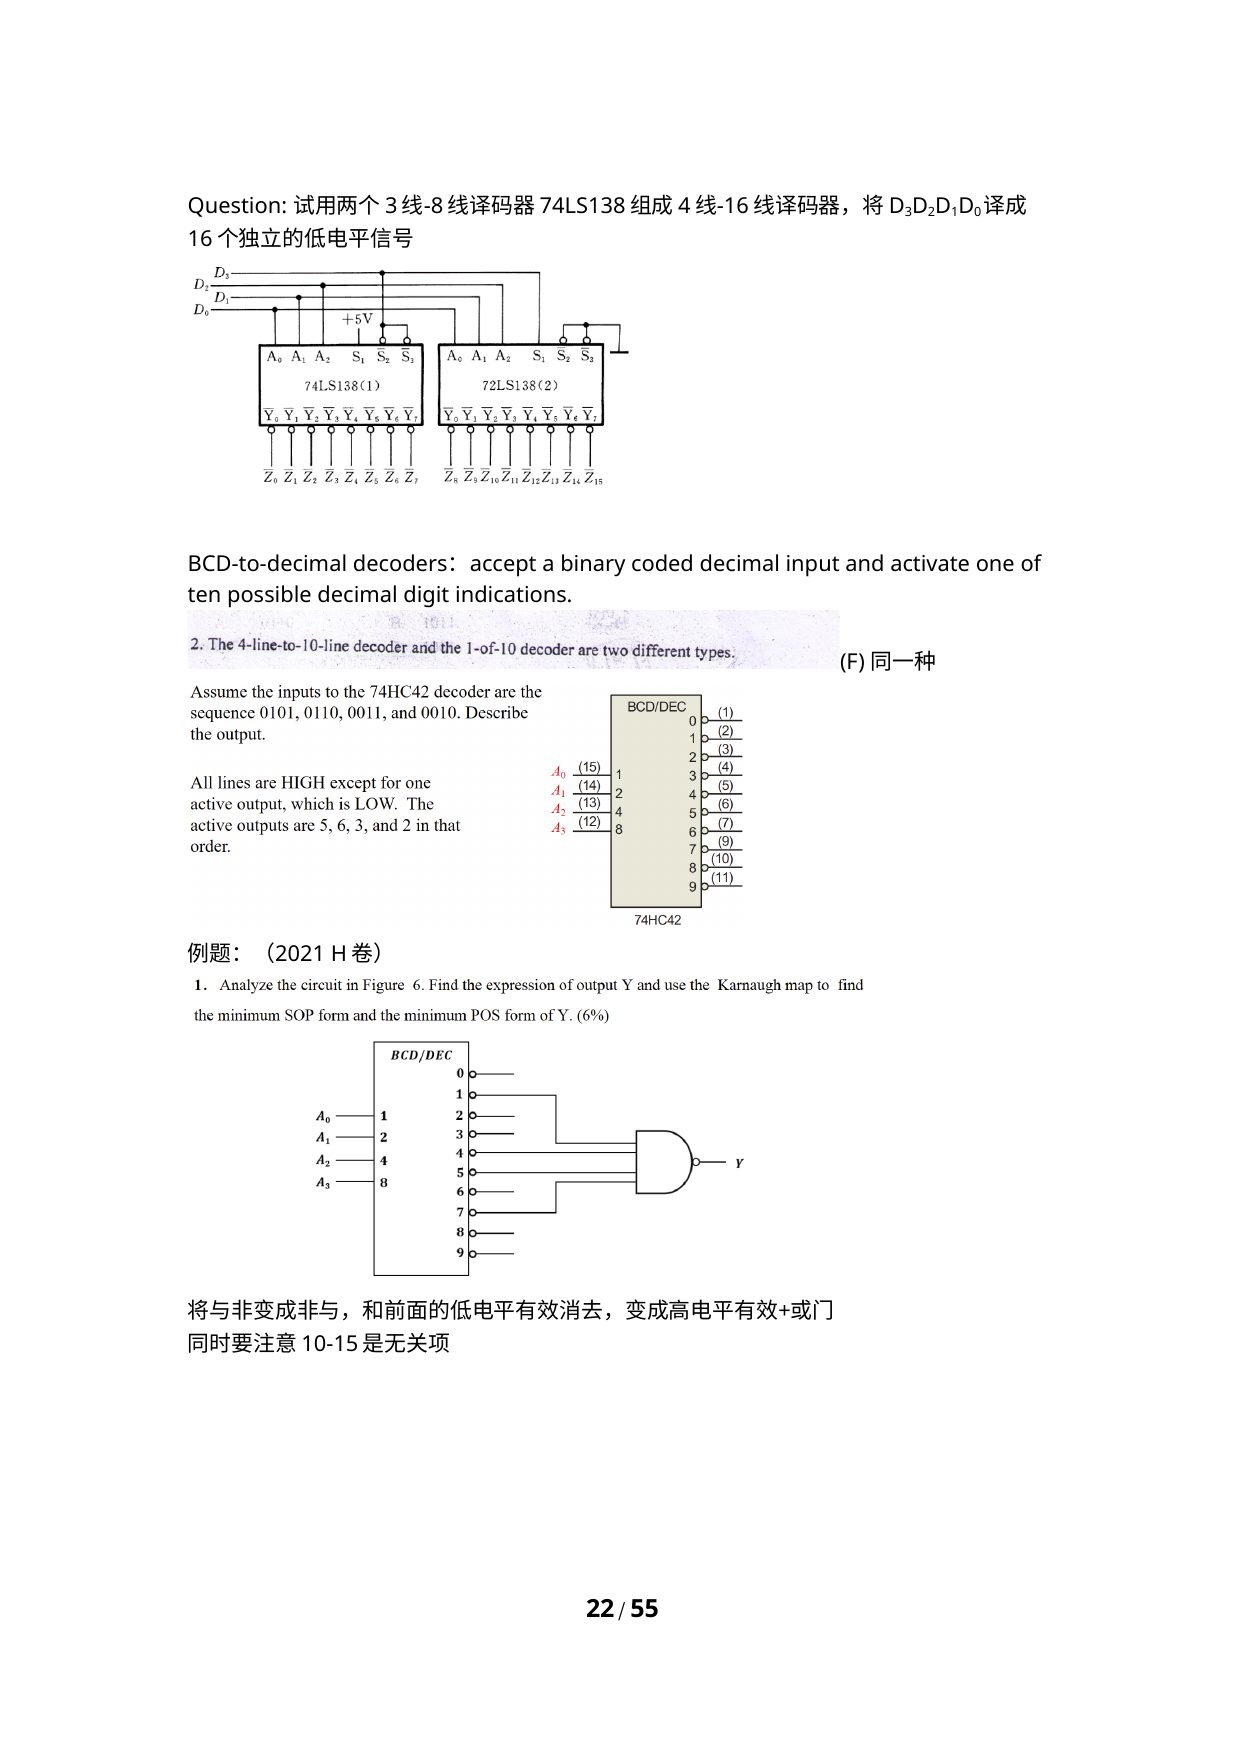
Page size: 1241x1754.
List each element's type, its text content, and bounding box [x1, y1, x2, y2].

picture [187, 610, 840, 669]
picture [191, 258, 641, 489]
text Question: 试用两个3线-8线译码器74LS138组成4线-16线译码器，将D3D2D1D0译成16个独立的低电平信号 [187, 188, 1053, 253]
picture [187, 682, 747, 929]
picture [187, 976, 867, 1284]
text 将与非变成非与，和前面的低电平有效消去，变成高电平有效+或门 [187, 1293, 1053, 1326]
text 同时要注意10-15是无关项 [187, 1326, 1053, 1358]
